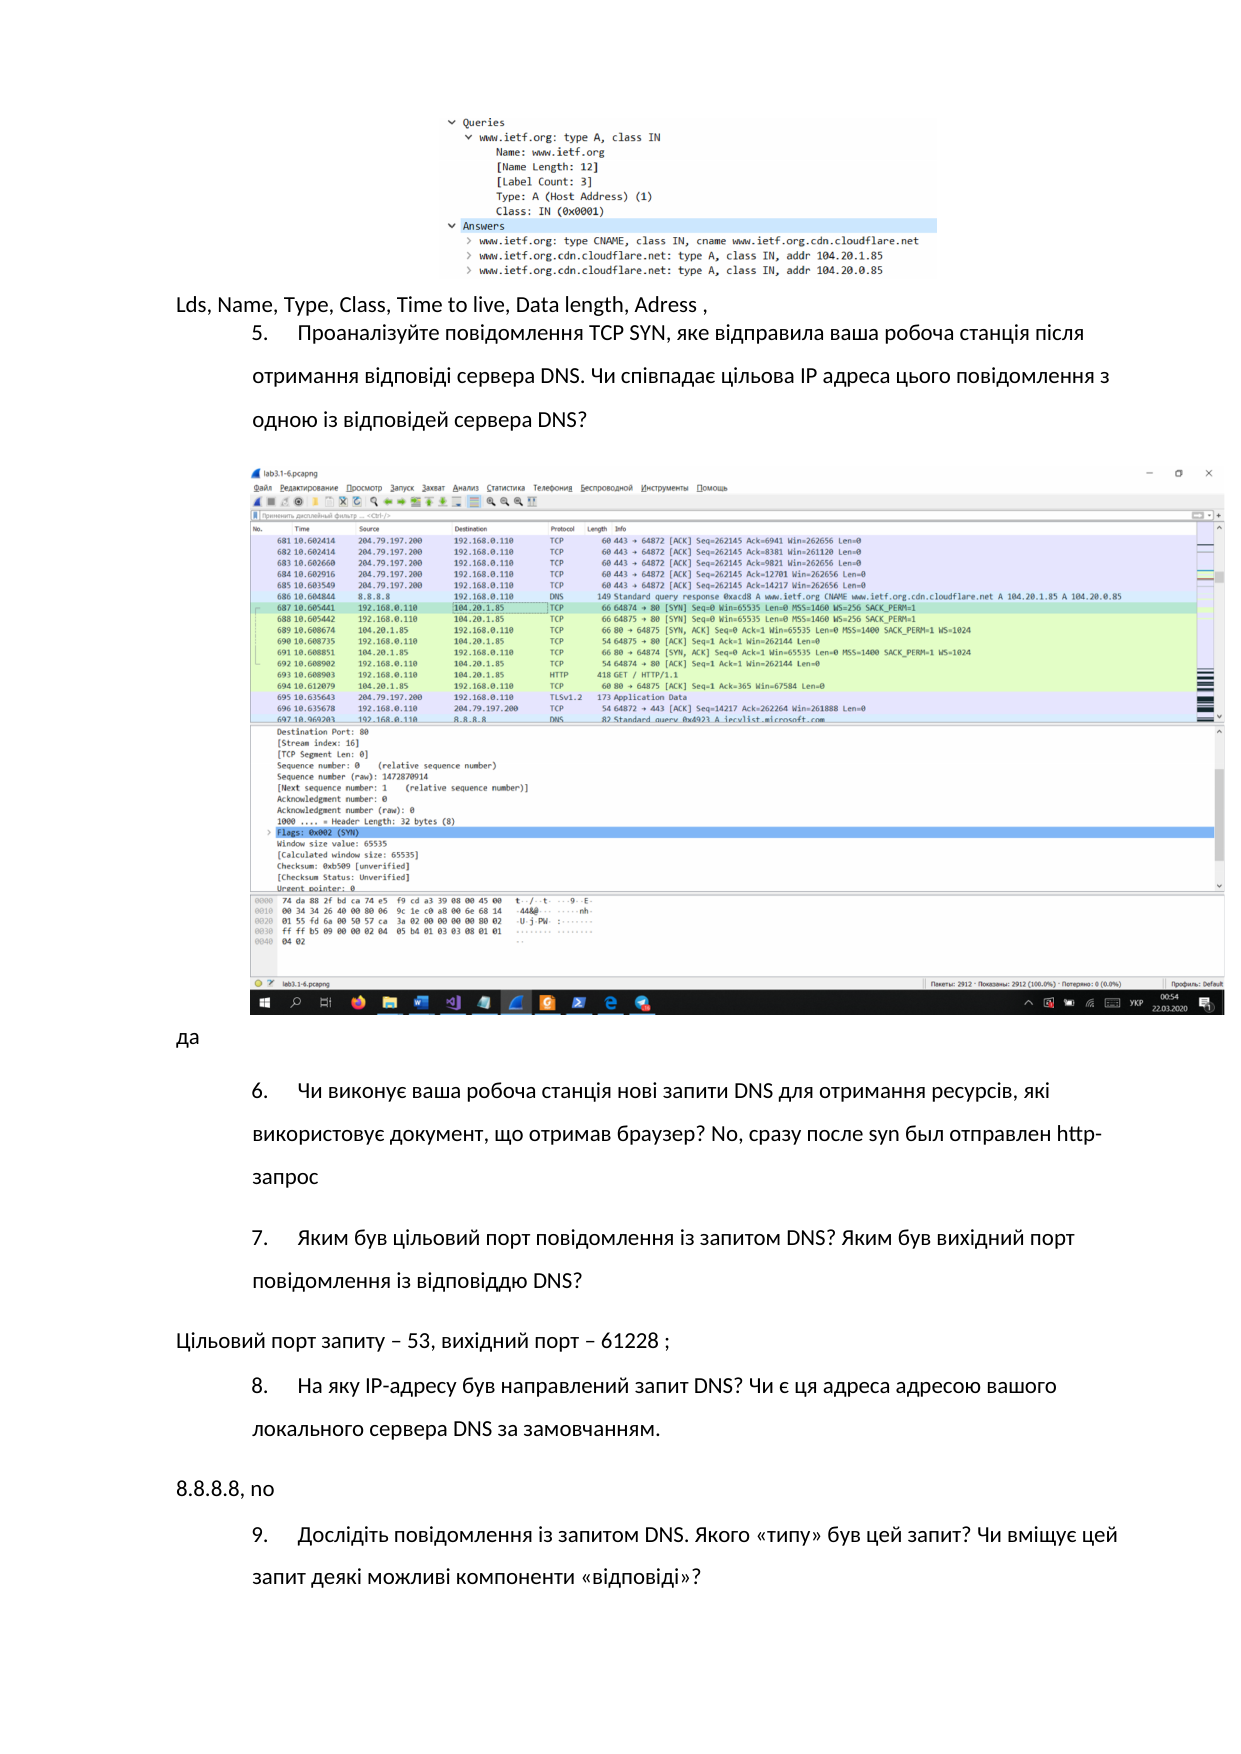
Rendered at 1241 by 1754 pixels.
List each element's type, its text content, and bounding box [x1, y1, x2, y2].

text 8.8.8.8, nо [176, 1474, 1225, 1502]
list Дослідіть повідомлення із запитом DNS. Якого «типу» був цей запит? Чи вміщує цей запит деякі можливі компоненти «відповіді»? [251, 1520, 1152, 1591]
list Чи виконує ваша робоча станція нові запити DNS для отримання ресурсів, які використовує документ, що отримав браузер? No, сразу после syn был отправлен http-запрос [251, 1076, 1152, 1190]
list Проаналізуйте повідомлення TCP SYN, яке відправила ваша робоча станція після отримання відповіді сервера DNS. Чи співпадає цільова IP адреса цього повідомлення з одною із відповідей сервера DNS? [251, 318, 1152, 433]
list Яким був цільовий порт повідомлення із запитом DNS? Яким був вихідний порт повідомлення із відповіддю DNS? [251, 1223, 1152, 1294]
picture [438, 118, 937, 279]
text Цільовий порт запиту – 53, вихідний порт – 61228 ; [176, 1326, 1225, 1354]
list На яку IP-адресу був направлений запит DNS? Чи є ця адреса адресою вашого локального сервера DNS за замовчанням. [251, 1371, 1152, 1442]
text Lds, Name, Type, Class, Time to live, Data length, Adress , [176, 290, 1225, 318]
picture [249, 465, 1225, 1015]
